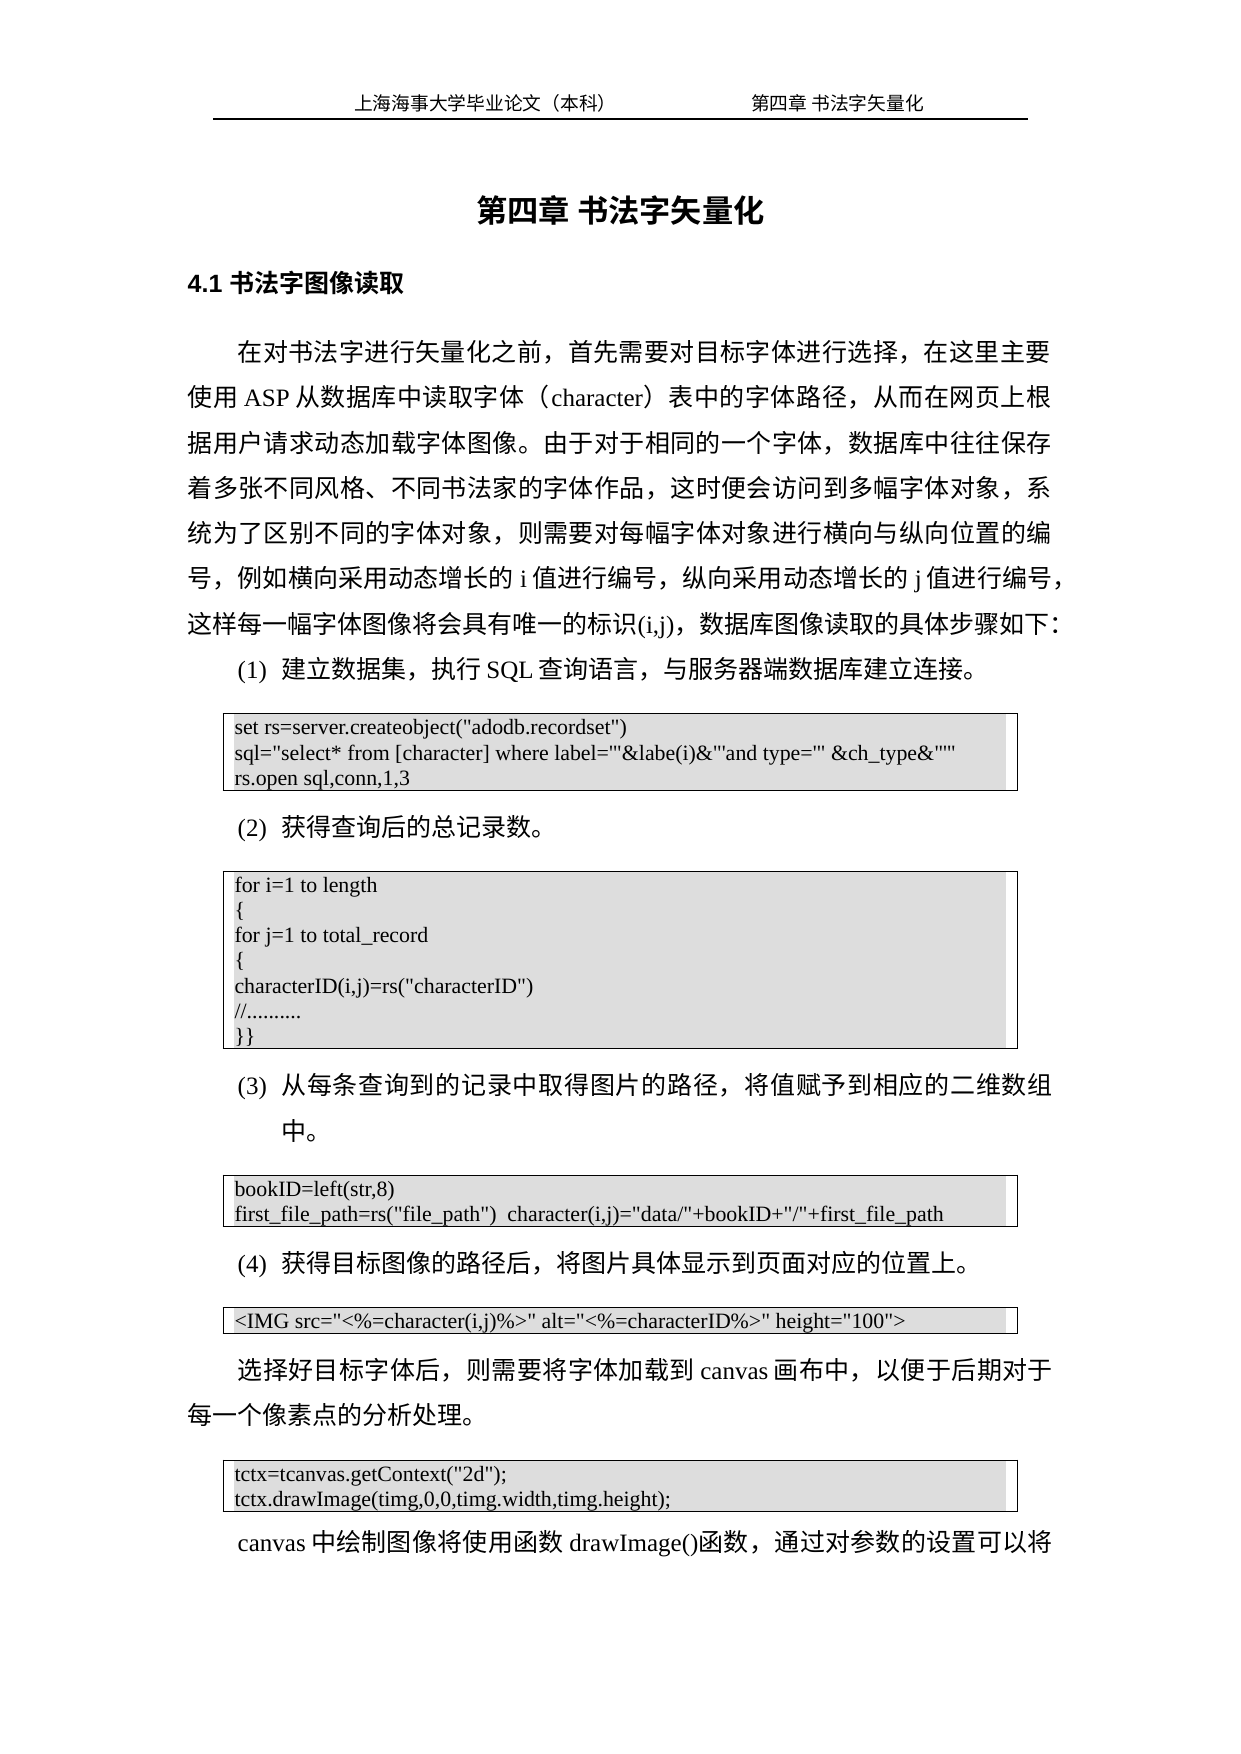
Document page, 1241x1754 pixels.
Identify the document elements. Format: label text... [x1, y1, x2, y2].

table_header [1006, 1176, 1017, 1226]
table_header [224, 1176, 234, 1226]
list 获得查询后的总记录数。 [237, 731, 1053, 843]
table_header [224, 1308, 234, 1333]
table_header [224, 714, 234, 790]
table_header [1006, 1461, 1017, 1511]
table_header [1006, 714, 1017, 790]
subtitle 第四章 书法字矢量化 [187, 186, 1053, 231]
list 建立数据集，执行SQL查询语言，与服务器端数据库建立连接。 [237, 649, 1053, 686]
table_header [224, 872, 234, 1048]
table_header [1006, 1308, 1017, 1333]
subtitle 4.1 书法字图像读取 [187, 264, 1053, 300]
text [187, 1441, 1053, 1566]
text 选择好目标字体后，则需要将字体加载到canvas画布中，以便于后期对于每一个像素点的分析处理。 [187, 1324, 1053, 1432]
list 从每条查询到的记录中取得图片的路径，将值赋予到相应的二维数组中。 [237, 888, 1053, 1147]
list 获得目标图像的路径后，将图片具体显示到页面对应的位置上。 [237, 1192, 1053, 1279]
text 在对书法字进行矢量化之前，首先需要对目标字体进行选择，在这里主要使用ASP从数据库中读取字体（character）表中的字体路径，从而在网页上根据用户请求动态加载字体图像。由于对于相同的一个字体，数据库中往往保存着多张不同风格、不同书法家的字体作品，这时便会访问到多幅字体对象，系统为了区别不同的字体对象，则需要对每幅字体对象进行横向与纵向位置的编号，例如横向采用动态增长的i值进行编号，纵向采用动态增长的j值进行编号，这样每一幅字体图像将会具有唯一的标识(i,j)，数据库图像读取的具体步骤如下： [187, 332, 1053, 641]
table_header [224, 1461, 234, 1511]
